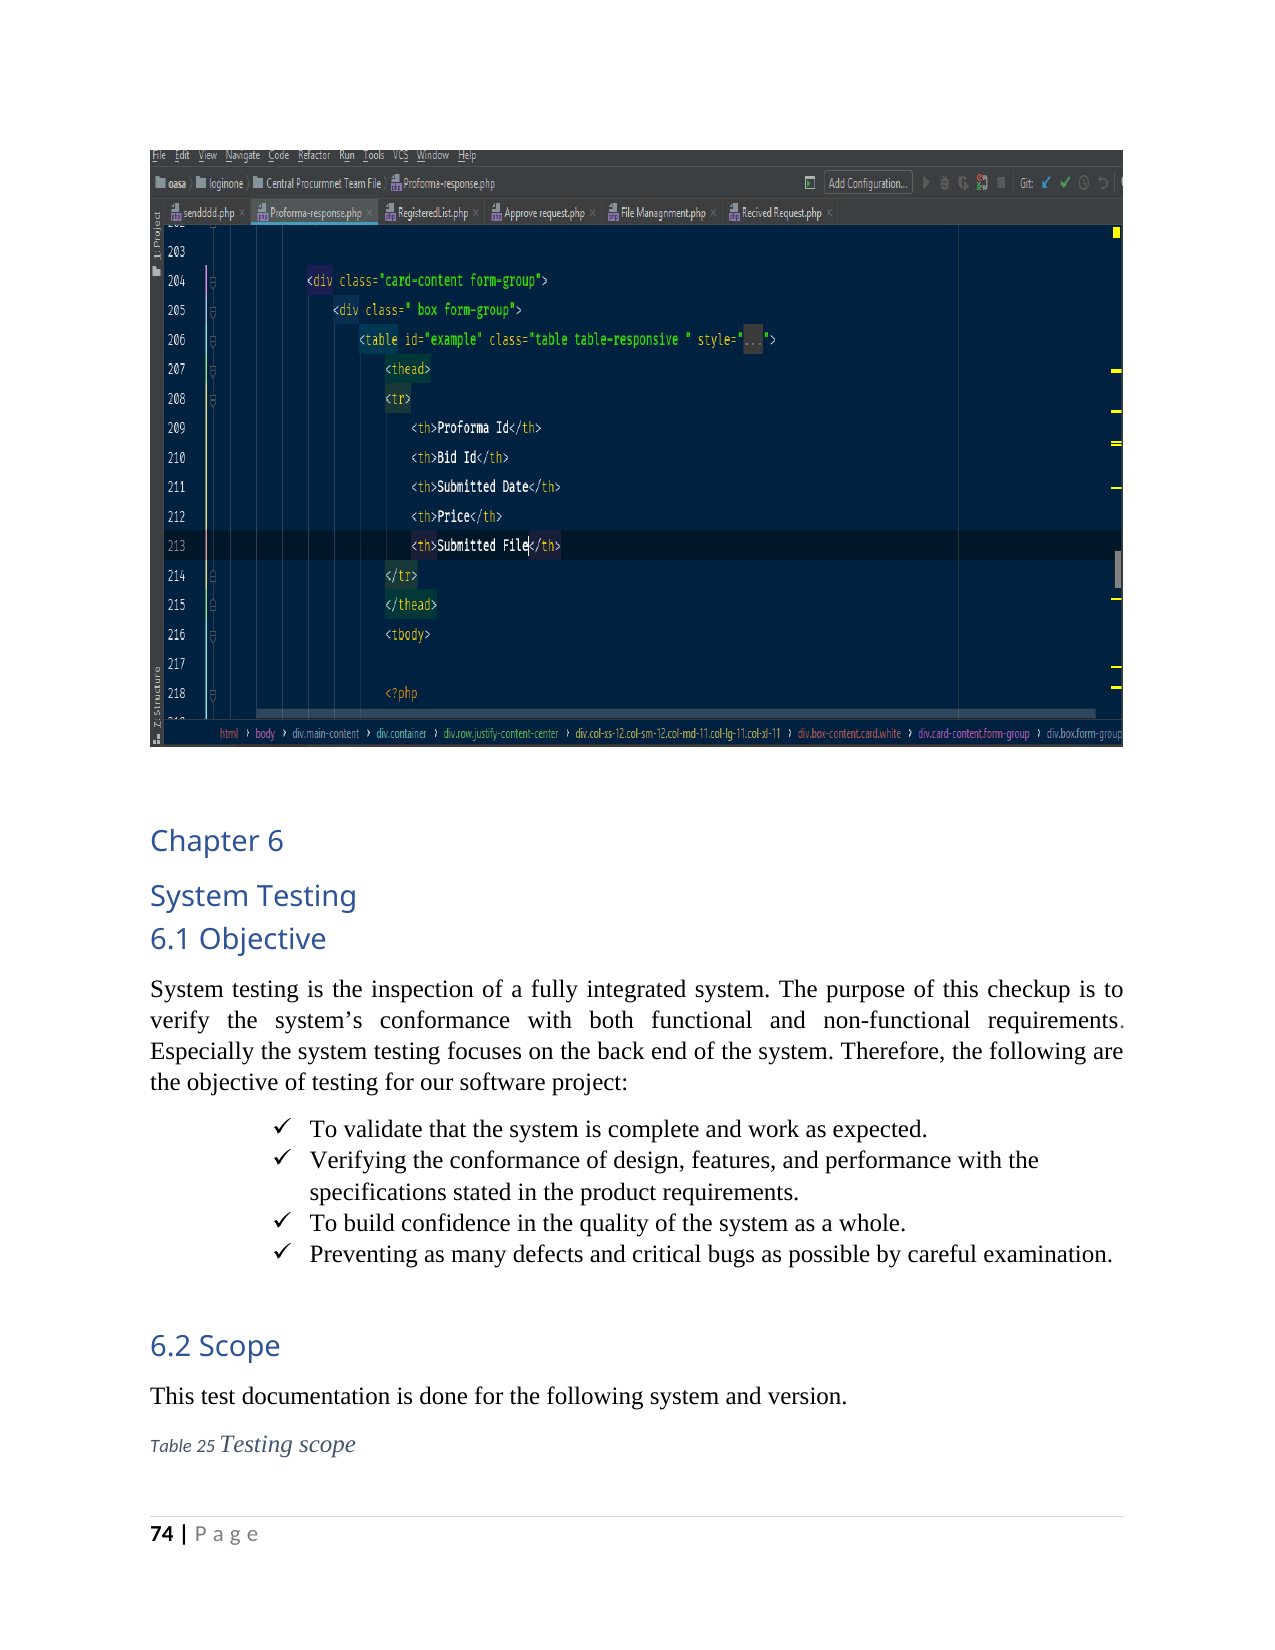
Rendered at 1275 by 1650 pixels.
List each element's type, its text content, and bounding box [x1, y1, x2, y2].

subtitle 6.2 Scope [150, 1326, 1125, 1365]
picture [150, 150, 1123, 747]
subtitle 6.1 Objective [150, 918, 1125, 958]
subtitle System Testing [150, 876, 1125, 915]
text This test documentation is done for the following system and version. [150, 1381, 1125, 1410]
text Table 25 Testing scope [150, 1429, 1125, 1457]
list To build confidence in the quality of the system as a whole. [272, 1208, 1125, 1236]
list Verifying the conformance of design, features, and performance with the specifications stated in the product requirements. [272, 1146, 1125, 1205]
list To validate that the system is complete and work as expected. [272, 1114, 1125, 1143]
subtitle Chapter 6 [150, 820, 1125, 860]
text System testing is the inspection of a fully integrated system. The purpose of this checkup is to verify the system’s conformance with both functional and non-functional requirements. Especially the system testing focuses on the back end of the system. Therefore, the following are the objective of testing for our software project: [150, 974, 1125, 1096]
list Preventing as many defects and critical bugs as possible by careful examination. [272, 1239, 1125, 1267]
